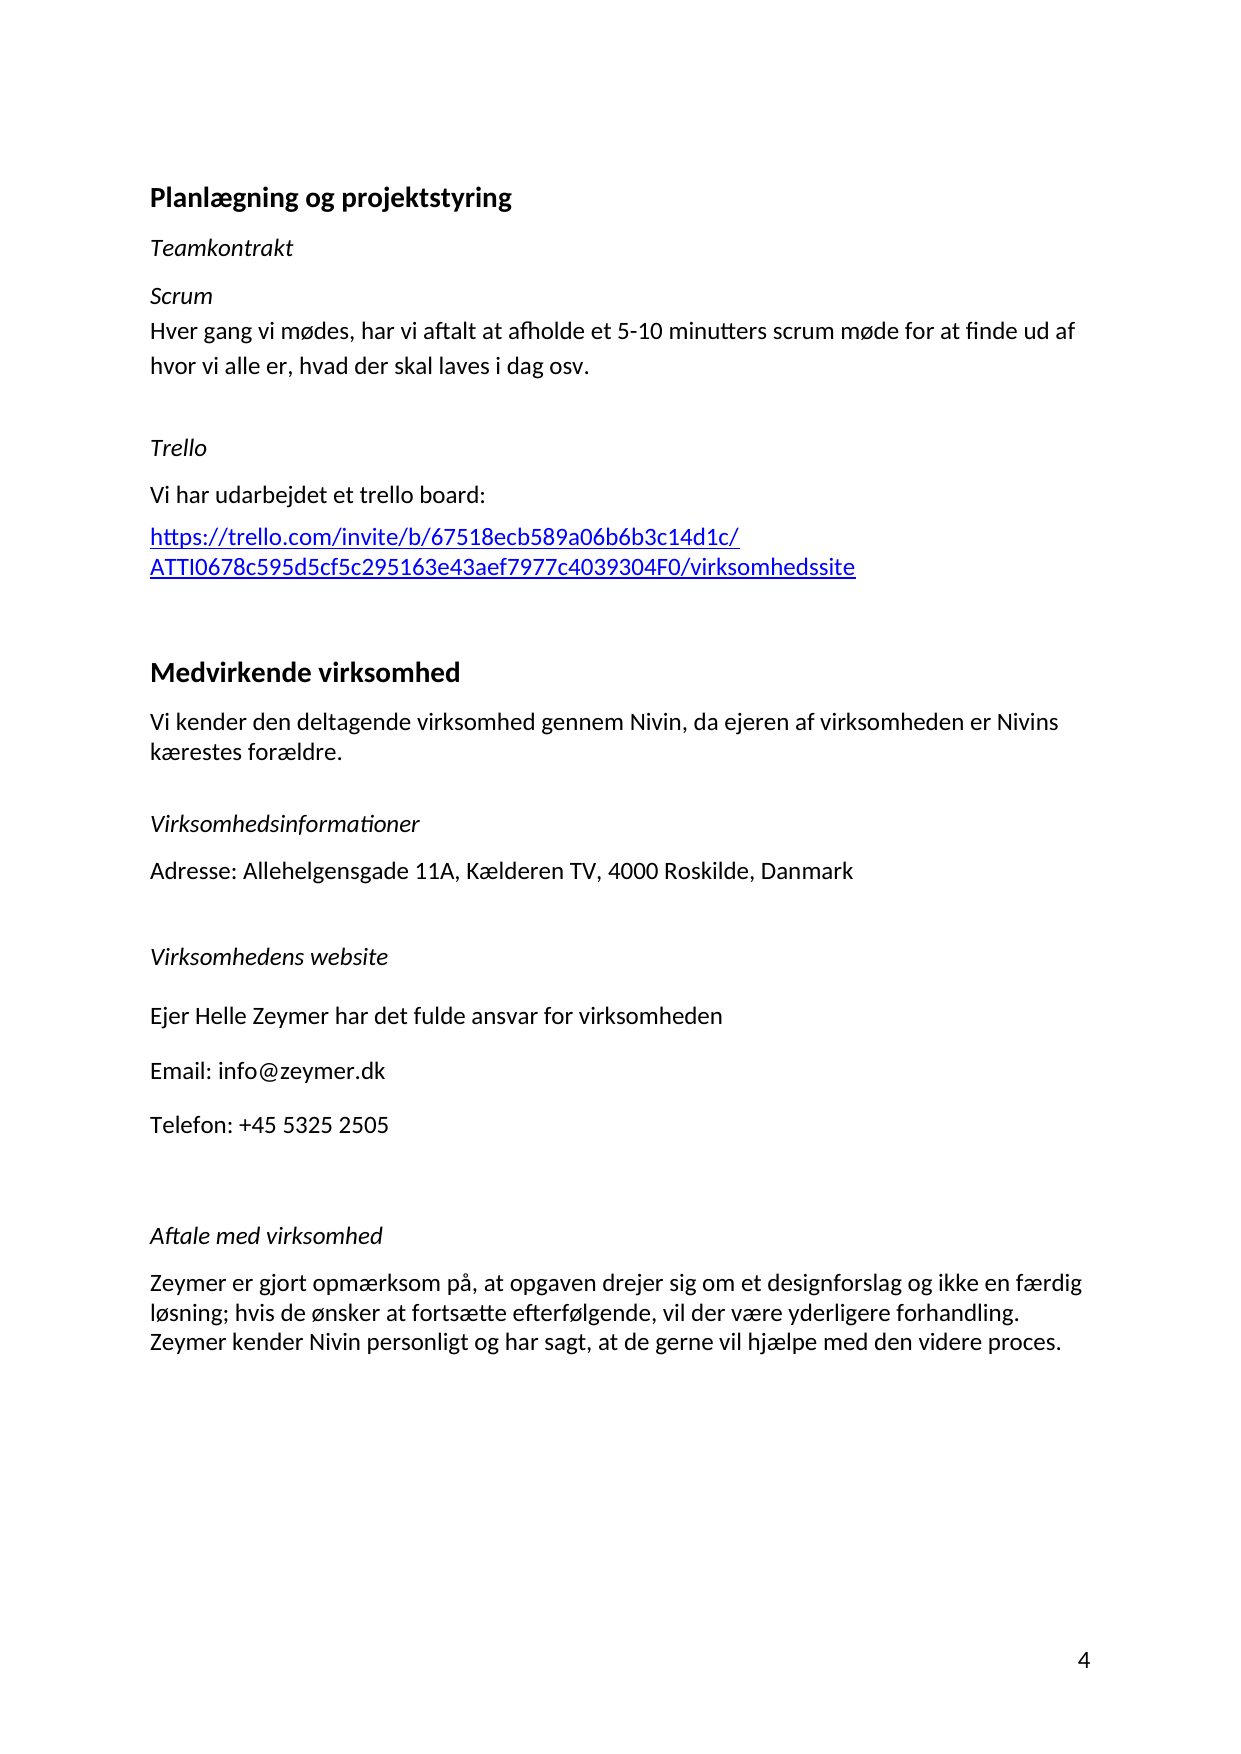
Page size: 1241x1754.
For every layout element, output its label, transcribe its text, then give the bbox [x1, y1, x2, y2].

subtitle Scrum [150, 280, 1090, 311]
text Email: info@zeymer.dk [150, 1056, 1090, 1085]
subtitle Aftale med virksomhed [150, 1220, 1090, 1251]
text Hver gang vi mødes, har vi aftalt at afholde et 5-10 minutters scrum møde for at finde ud af hvor vi alle er, hvad der skal laves i dag osv. [150, 315, 1090, 416]
text Ejer Helle Zeymer har det fulde ansvar for virksomheden [150, 1001, 1090, 1031]
subtitle Virksomhedens website [150, 941, 1090, 972]
subtitle Medvirkende virksomhed [150, 654, 1090, 689]
text https://trello.com/invite/b/67518ecb589a06b6b3c14d1c/ATTI0678c595d5cf5c295163e43aef7977c4039304F0/virksomhedssite [150, 522, 1090, 581]
text Vi kender den deltagende virksomhed gennem Nivin, da ejeren af virksomheden er Nivins kærestes forældre. [150, 707, 1090, 796]
text Telefon: +45 5325 2505 [150, 1110, 1090, 1140]
text Vi har udarbejdet et trello board: [150, 480, 1090, 510]
subtitle Teamkontrakt [150, 233, 1090, 263]
text Zeymer er gjort opmærksom på, at opgaven drejer sig om et designforslag og ikke en færdig løsning; hvis de ønsker at fortsætte efterfølgende, vil der være yderligere forhandling. Zeymer kender Nivin personligt og har sagt, at de gerne vil hjælpe med den videre proces. [150, 1268, 1090, 1357]
text Adresse: Allehelgensgade 11A, Kælderen TV, 4000 Roskilde, Danmark [150, 856, 1090, 886]
subtitle Trello [150, 433, 1090, 463]
subtitle Virksomhedsinformationer [150, 808, 1090, 839]
subtitle Planlægning og projektstyring [150, 179, 1090, 215]
